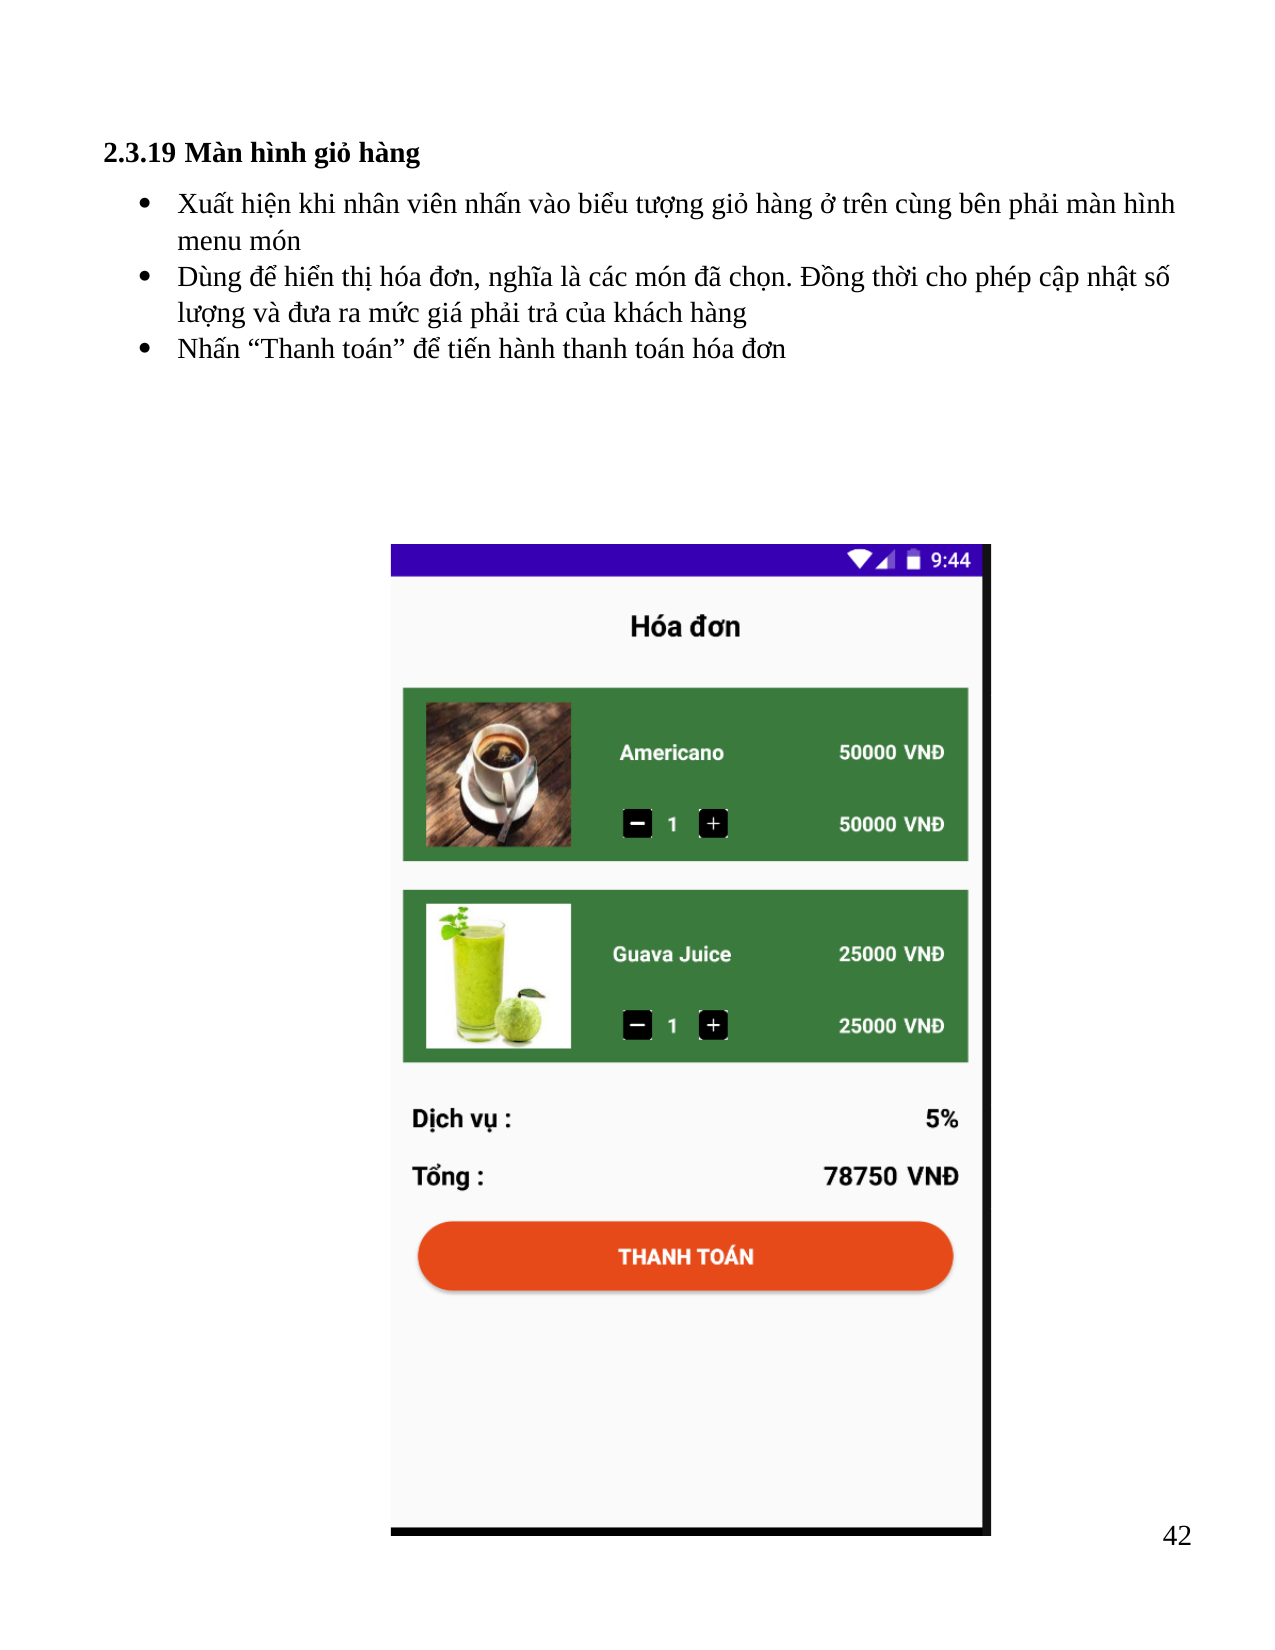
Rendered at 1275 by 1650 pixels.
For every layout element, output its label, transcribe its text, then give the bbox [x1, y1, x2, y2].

list Nhấn “Thanh toán” để tiến hành thanh toán hóa đơn [139, 331, 1192, 365]
list Màn hình giỏ hàng [139, 135, 1192, 169]
picture [390, 544, 992, 1536]
list Dùng để hiển thị hóa đơn, nghĩa là các món đã chọn. Đồng thời cho phép cập nhật số lượng và đưa ra mức giá phải trả của khách hàng [139, 259, 1192, 329]
list Xuất hiện khi nhân viên nhấn vào biểu tượng giỏ hàng ở trên cùng bên phải màn hình menu món [139, 186, 1192, 256]
